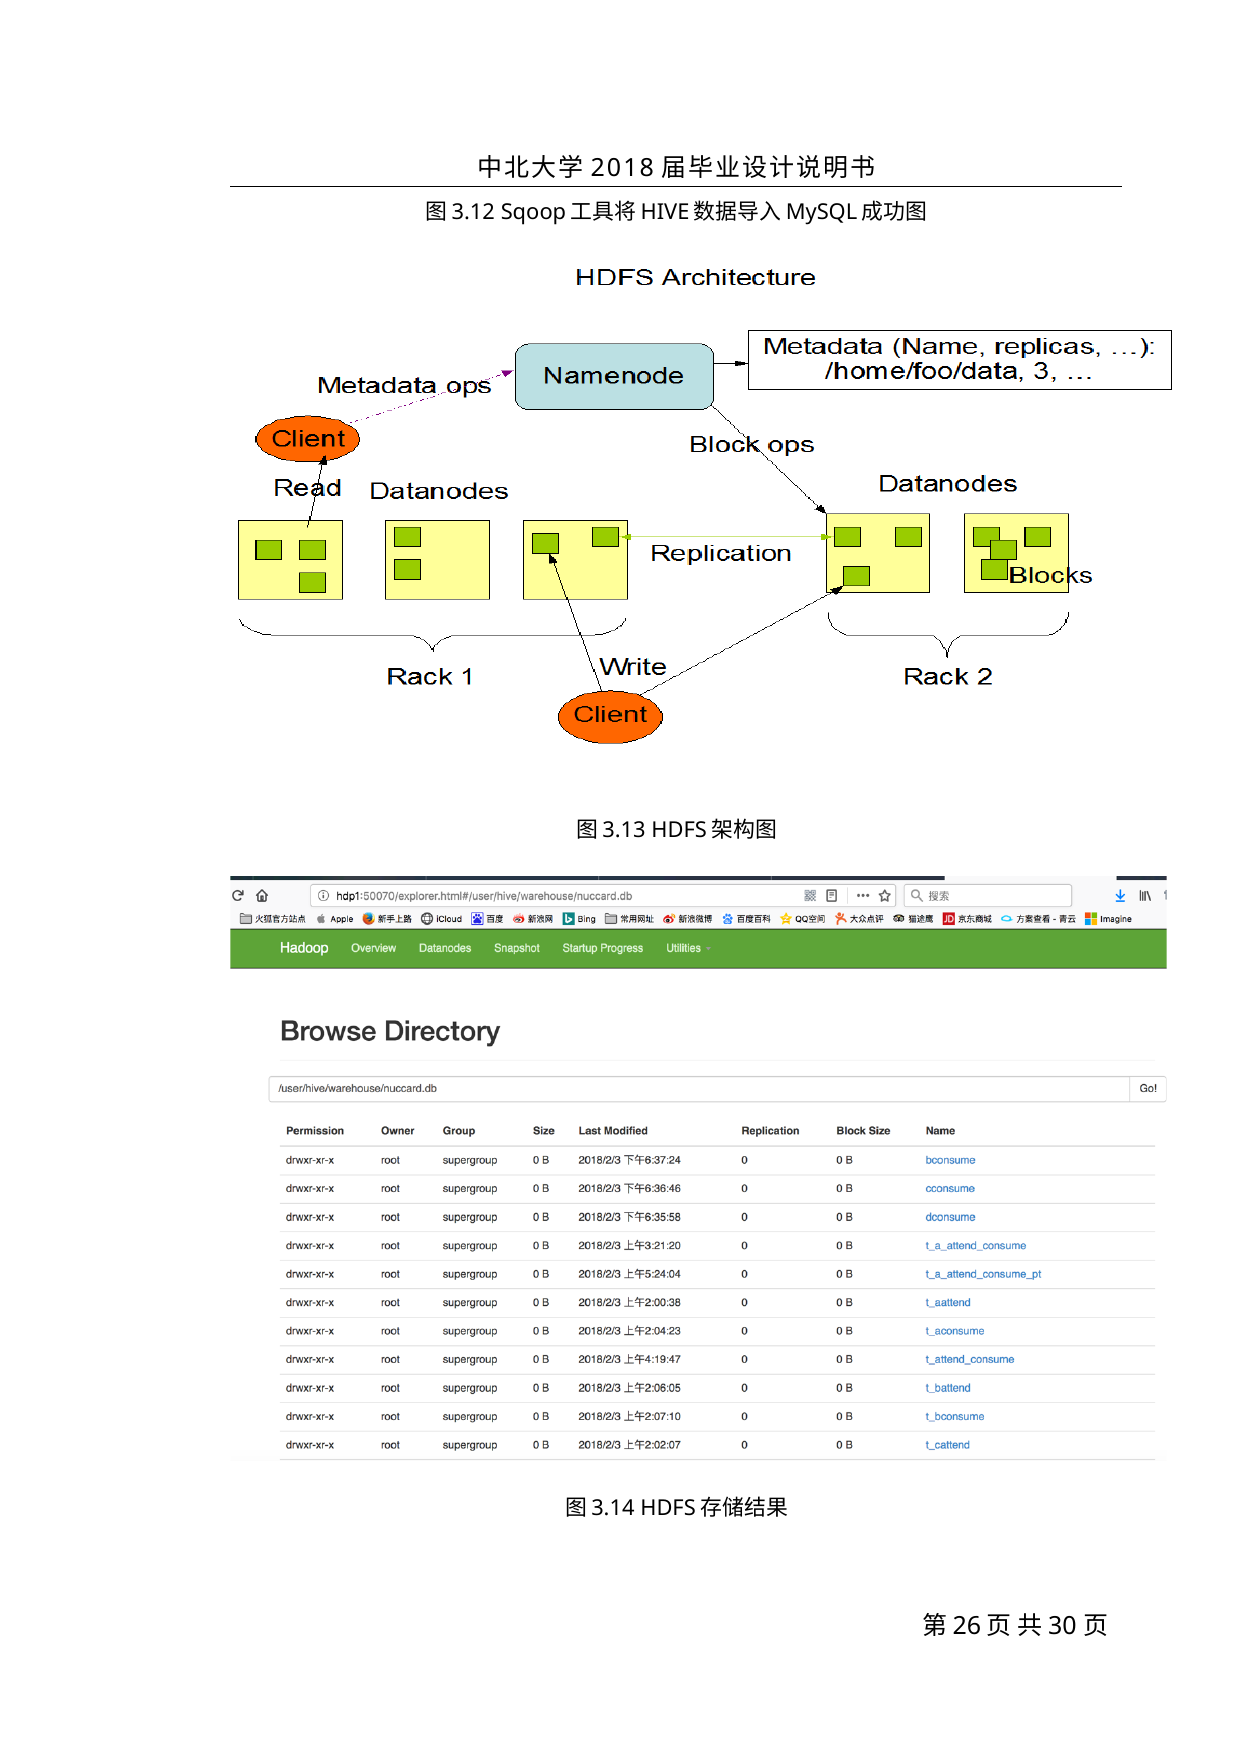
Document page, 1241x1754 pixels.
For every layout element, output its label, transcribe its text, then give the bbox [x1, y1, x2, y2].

picture [230, 876, 1167, 1461]
text 图3.14 HDFS存储结果 [230, 1490, 1122, 1522]
picture [230, 258, 1173, 752]
text 图3.12 Sqoop工具将HIVE数据导入MySQL成功图 [230, 194, 1122, 226]
text 图3.13 HDFS架构图 [230, 811, 1122, 844]
